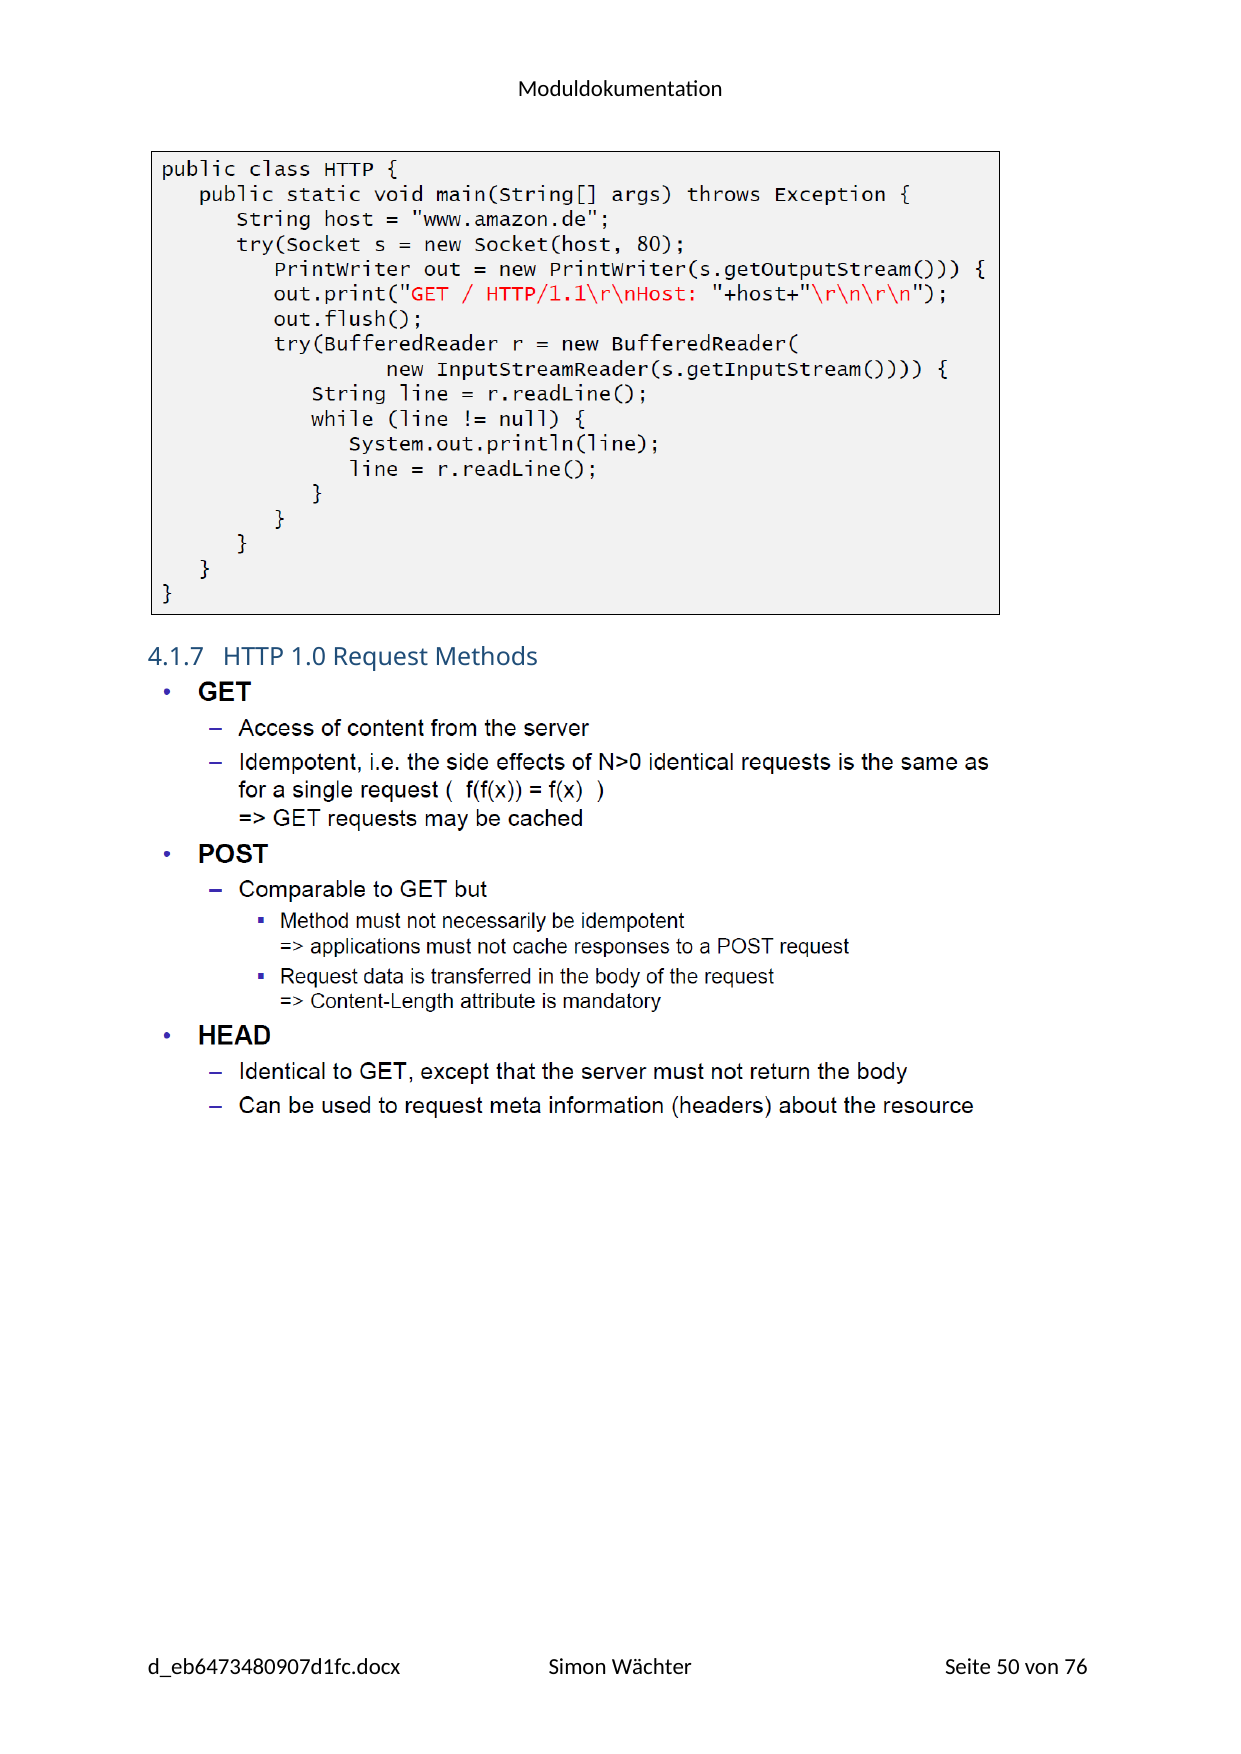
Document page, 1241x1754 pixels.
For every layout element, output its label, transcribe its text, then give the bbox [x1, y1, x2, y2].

subtitle HTTP 1.0 Request Methods [148, 638, 1093, 673]
picture [147, 675, 1005, 1123]
picture [147, 147, 1008, 620]
